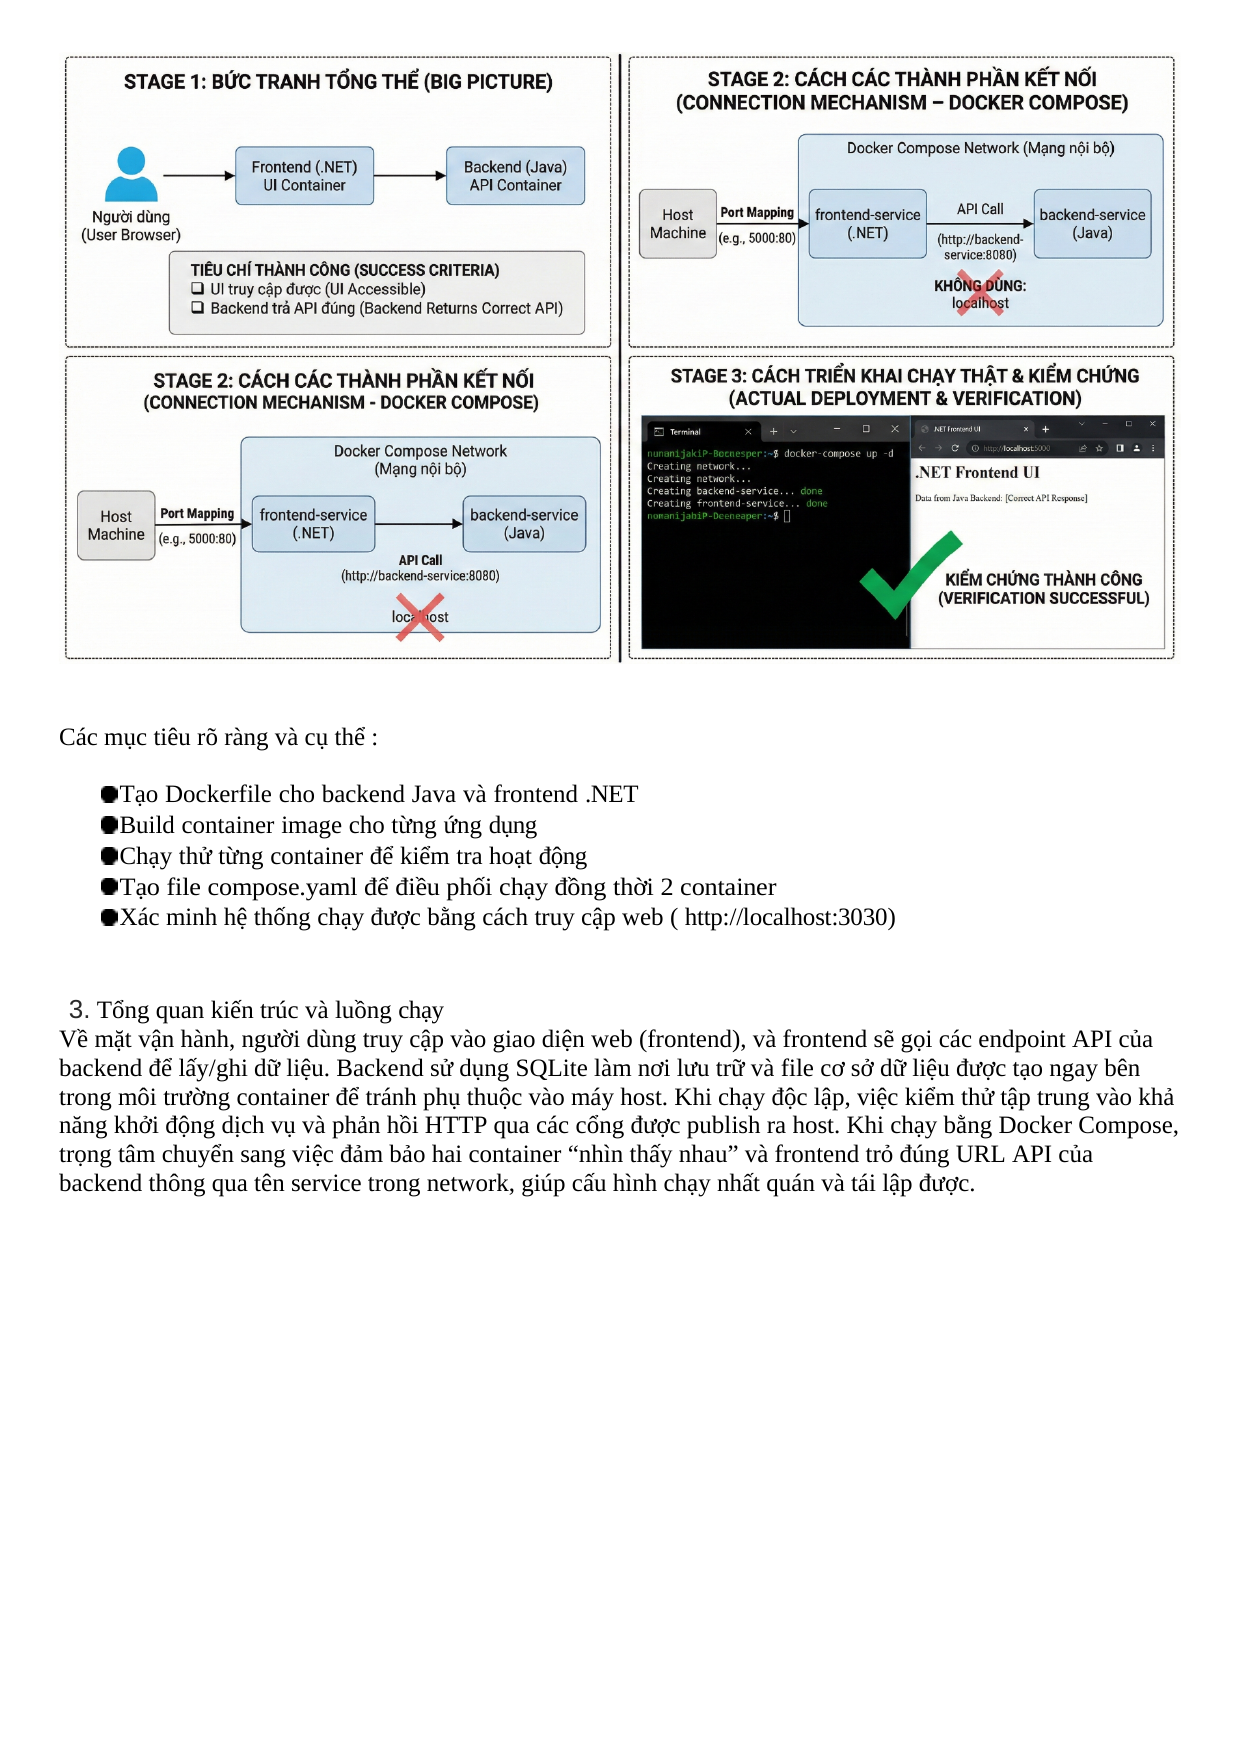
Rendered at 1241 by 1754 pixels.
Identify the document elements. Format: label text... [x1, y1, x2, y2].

list Build container image cho từng ứng dụng [100, 810, 1181, 839]
picture [101, 816, 118, 834]
text Về mặt vận hành, người dùng truy cập vào giao diện web (frontend), và frontend sẽ gọi các endpoint API của backend để lấy/ghi dữ liệu. Backend sử dụng SQLite làm nơi lưu trữ và file cơ sở dữ liệu được tạo ngay bên trong môi trường container để tránh phụ thuộc vào máy host. Khi chạy độc lập, việc kiểm thử tập trung vào khả năng khởi động dịch vụ và phản hồi HTTP qua các cổng được publish ra host. Khi chạy bằng Docker Compose, trọng tâm chuyển sang việc đảm bảo hai container “nhìn thấy nhau” và frontend trỏ đúng URL API của backend thông qua tên service trong network, giúp cấu hình chạy nhất quán và tái lập được. [59, 1024, 1181, 1197]
text Các mục tiêu rõ ràng và cụ thể : [59, 722, 1181, 750]
picture [58, 52, 1181, 664]
list Tạo file compose.yaml để điều phối chạy đồng thời 2 container [100, 872, 1181, 900]
picture [101, 786, 118, 803]
list Tạo Dockerfile cho backend Java và frontend .NET [100, 779, 1181, 808]
picture [101, 847, 118, 865]
picture [101, 909, 118, 926]
picture [101, 878, 118, 895]
list Xác minh hệ thống chạy được bằng cách truy cập web ( http://localhost:3030) [100, 902, 1181, 931]
subtitle Tổng quan kiến trúc và luồng chạy [69, 994, 1181, 1024]
list Chạy thử từng container để kiểm tra hoạt động [100, 841, 1181, 869]
